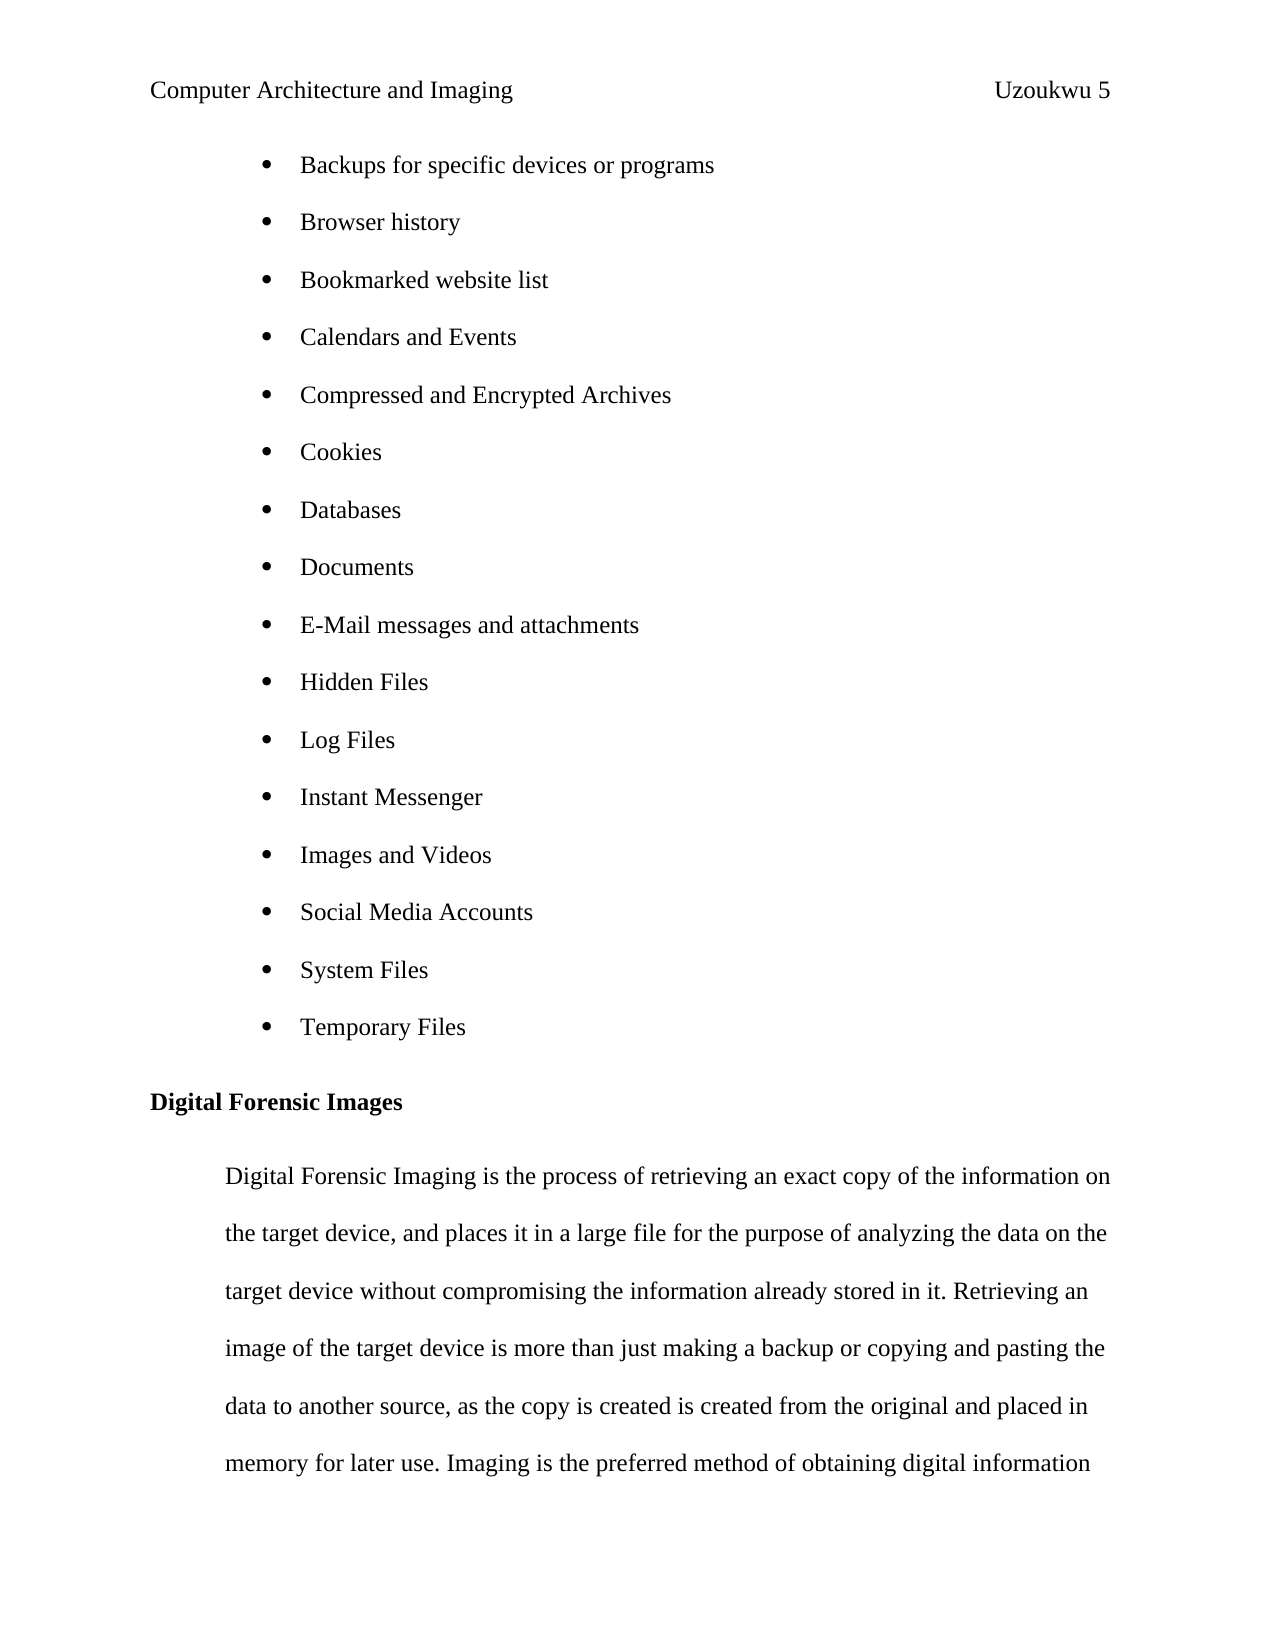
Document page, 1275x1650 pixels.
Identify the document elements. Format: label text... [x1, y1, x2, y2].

text Digital Forensic Images [150, 1087, 1125, 1115]
list System Files [262, 955, 1125, 984]
list Databases [262, 495, 1125, 524]
list Instant Messenger [262, 782, 1125, 811]
list Bookmarked website list [262, 265, 1125, 294]
list Browser history [262, 207, 1125, 236]
list Hidden Files [262, 667, 1125, 696]
list Compressed and Encrypted Archives [262, 380, 1125, 409]
list Cookies [262, 437, 1125, 466]
list Temporary Files [262, 1012, 1125, 1041]
list E-Mail messages and attachments [262, 610, 1125, 639]
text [225, 1161, 1125, 1477]
list Documents [262, 552, 1125, 581]
list Log Files [262, 725, 1125, 754]
list Images and Videos [262, 840, 1125, 869]
list Backups for specific devices or programs [262, 150, 1125, 179]
list Calendars and Events [262, 322, 1125, 351]
list Social Media Accounts [262, 897, 1125, 926]
